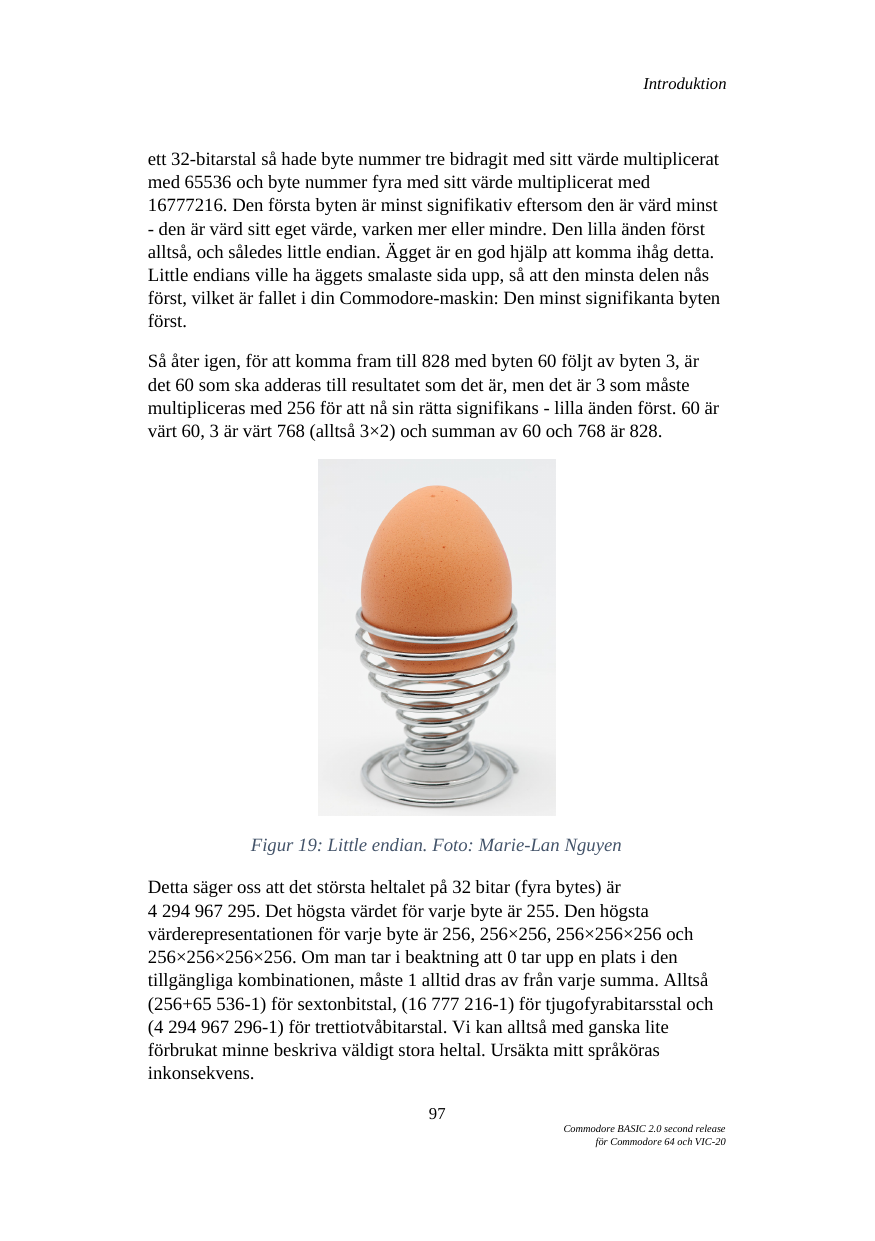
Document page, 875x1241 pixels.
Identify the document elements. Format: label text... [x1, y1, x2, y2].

text Detta säger oss att det största heltalet på 32 bitar (fyra bytes) är 4 294 967 295. Det högsta värdet för varje byte är 255. Den högsta värderepresentationen för varje byte är 256, 256×256, 256×256×256 och 256×256×256×256. Om man tar i beaktning att 0 tar upp en plats i den tillgängliga kombinationen, måste 1 alltid dras av från varje summa. Alltså (256+65 536-1) för sextonbitstal, (16 777 216-1) för tjugofyrabitarsstal och (4 294 967 296-1) för trettiotvåbitarstal. Vi kan alltså med ganska lite förbrukat minne beskriva väldigt stora heltal. Ursäkta mitt språköras inkonsekvens. [148, 876, 726, 1084]
picture [318, 459, 556, 816]
text Figur 19: Little endian. Foto: Marie-Lan Nguyen [148, 834, 726, 856]
text Så åter igen, för att komma fram till 828 med byten 60 följt av byten 3, är det 60 som ska adderas till resultatet som det är, men det är 3 som måste multipliceras med 256 för att nå sin rätta signifikans - lilla änden först. 60 är värt 60, 3 är värt 768 (alltså 3×2) och summan av 60 och 768 är 828. [148, 350, 726, 441]
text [148, 148, 726, 332]
